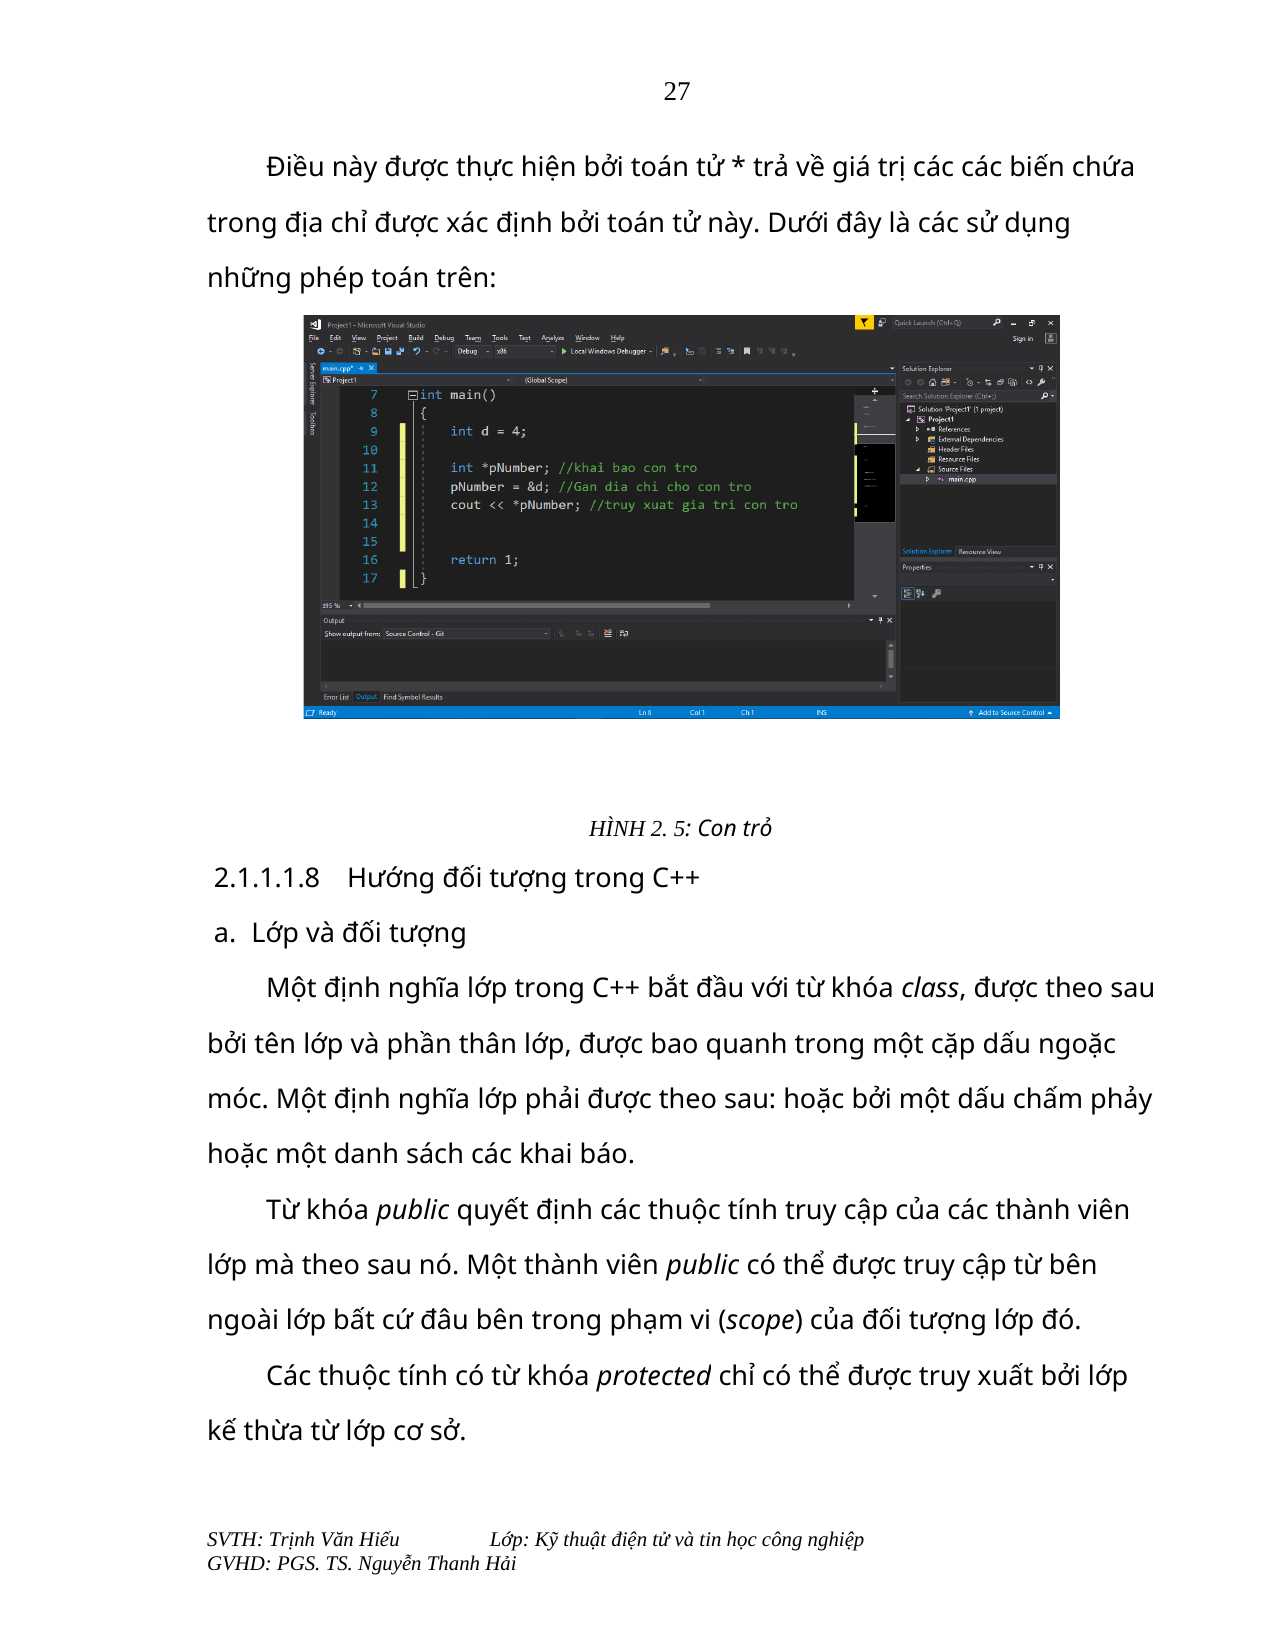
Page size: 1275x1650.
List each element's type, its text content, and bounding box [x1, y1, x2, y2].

list Lớp và đối tượng [214, 914, 1157, 951]
list Các thuộc tính có từ khóa protected chỉ có thể được truy xuất bởi lớp kế thừa từ lớp cơ sở. [207, 1356, 1157, 1448]
picture [303, 315, 1060, 719]
list Hướng đối tượng trong C++ [214, 858, 1157, 895]
list Điều này được thực hiện bởi toán tử * trả về giá trị các các biến chứa trong địa chỉ được xác định bởi toán tử này. Dưới đây là các sử dụng những phép toán trên: [207, 148, 1157, 295]
text HÌNH 2. 5: Con trỏ [207, 811, 1157, 843]
list Một định nghĩa lớp trong C++ bắt đầu với từ khóa class, được theo sau bởi tên lớp và phần thân lớp, được bao quanh trong một cặp dấu ngoặc móc. Một định nghĩa lớp phải được theo sau: hoặc bởi một dấu chấm phảy hoặc một danh sách các khai báo. [207, 969, 1157, 1172]
list Từ khóa public quyết định các thuộc tính truy cập của các thành viên lớp mà theo sau nó. Một thành viên public có thể được truy cập từ bên ngoài lớp bất cứ đâu bên trong phạm vi (scope) của đối tượng lớp đó. [207, 1190, 1157, 1338]
